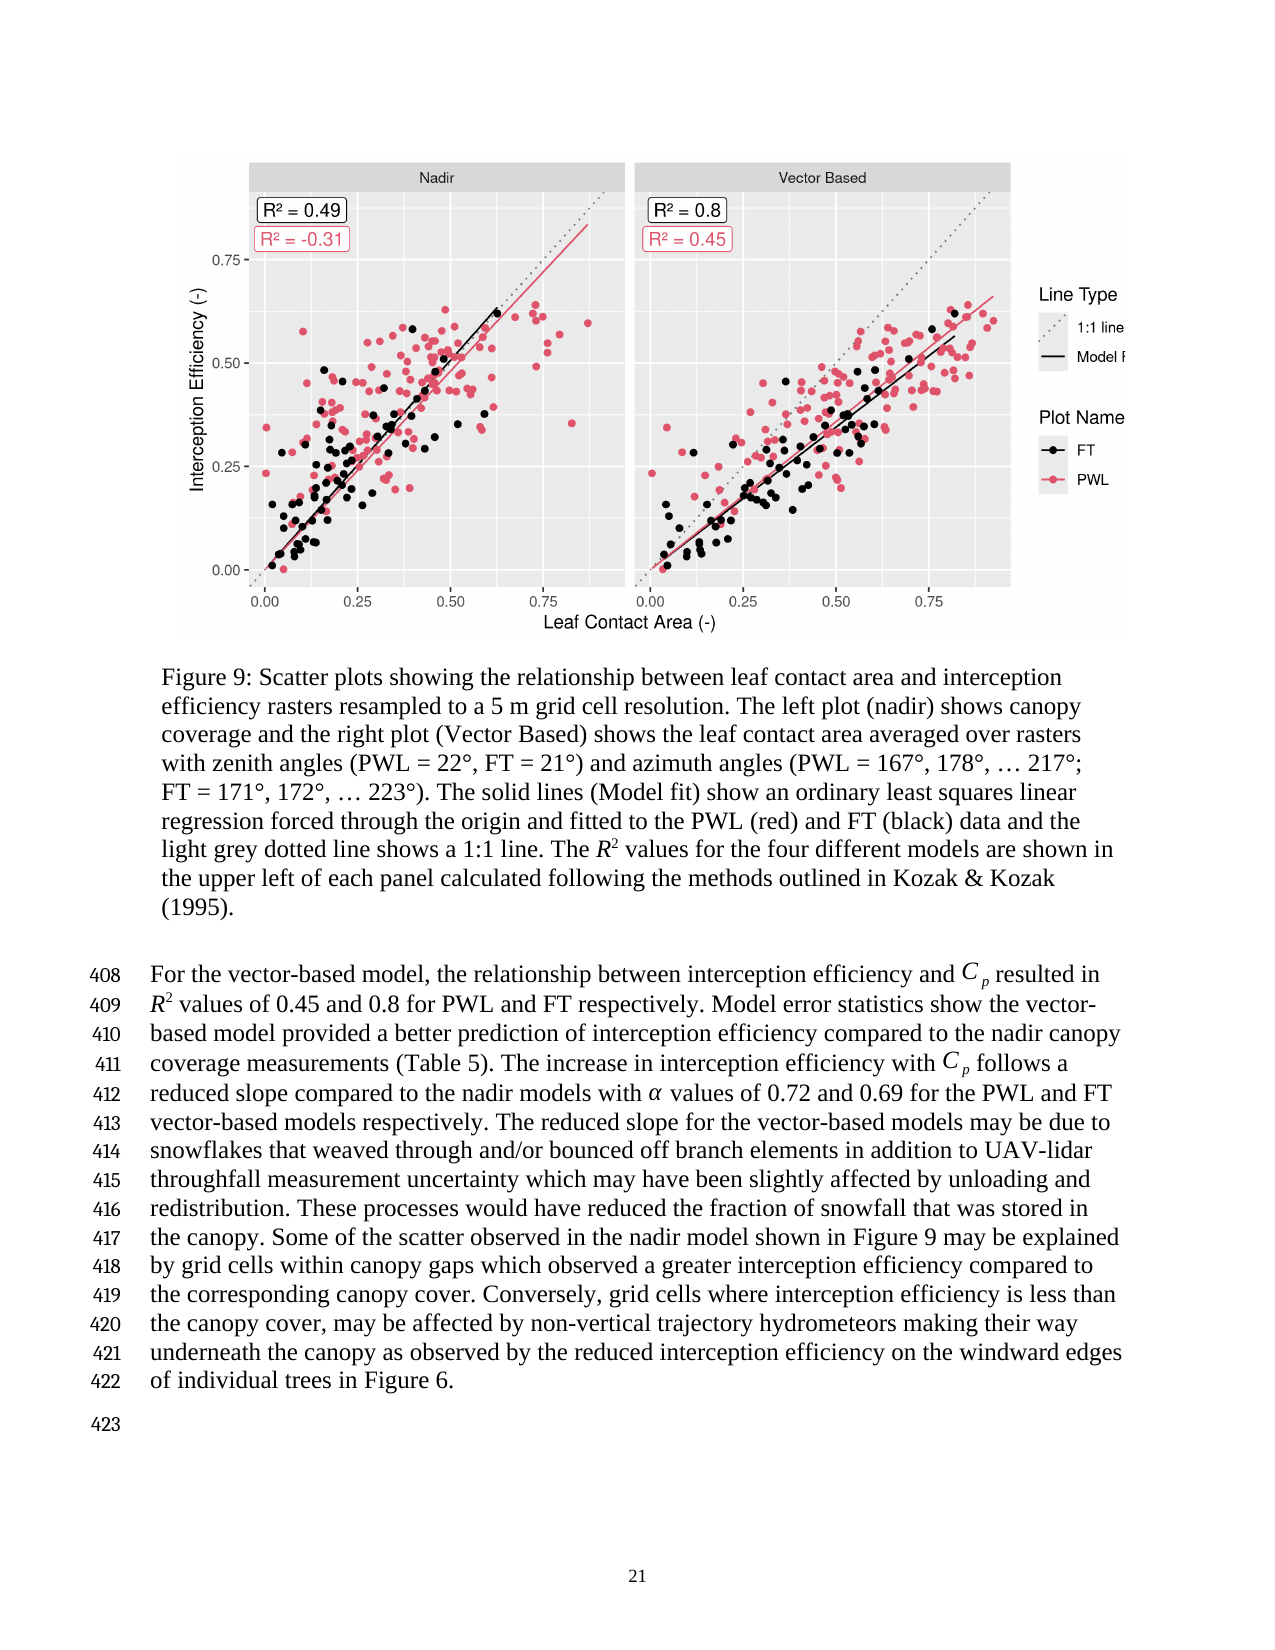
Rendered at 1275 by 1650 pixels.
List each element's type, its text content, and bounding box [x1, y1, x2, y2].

text For the vector-based model, the relationship between interception efficiency and resulted in R2 values of 0.45 and 0.8 for PWL and FT respectively. Model error statistics show the vector-based model provided a better prediction of interception efficiency compared to the nadir canopy coverage measurements (Table 5). The increase in interception efficiency with follows a reduced slope compared to the nadir models with values of 0.72 and 0.69 for the PWL and FT vector-based models respectively. The reduced slope for the vector-based models may be due to snowflakes that weaved through and/or bounced off branch elements in addition to UAV-lidar throughfall measurement uncertainty which may have been slightly affected by unloading and redistribution. These processes would have reduced the fraction of snowfall that was stored in the canopy. Some of the scatter observed in the nadir model shown in Figure 9 may be explained by grid cells within canopy gaps which observed a greater interception efficiency compared to the corresponding canopy cover. Conversely, grid cells where interception efficiency is less than the canopy cover, may be affected by non-vertical trajectory hydrometeors making their way underneath the canopy as observed by the reduced interception efficiency on the windward edges of individual trees in Figure 6. [150, 958, 1125, 1394]
table_header Figure 9: Scatter plots showing the relationship between leaf contact area and interception efficiency rasters resampled to a 5 m grid cell resolution. The left plot (nadir) shows canopy coverage and the right plot (Vector Based) shows the leaf contact area averaged over rasters with zenith angles (PWL = 22°, FT = 21°) and azimuth angles (PWL = 167°, 178°, … 217°; FT = 171°, 172°, … 223°). The solid lines (Model fit) show an ordinary least squares linear regression forced through the origin and fitted to the PWL (red) and FT (black) data and the light grey dotted line shows a 1:1 line. The R2 values for the four different models are shown in the upper left of each panel calculated following the methods outlined in Kozak & Kozak (1995). [150, 150, 1125, 939]
picture [180, 153, 1125, 642]
